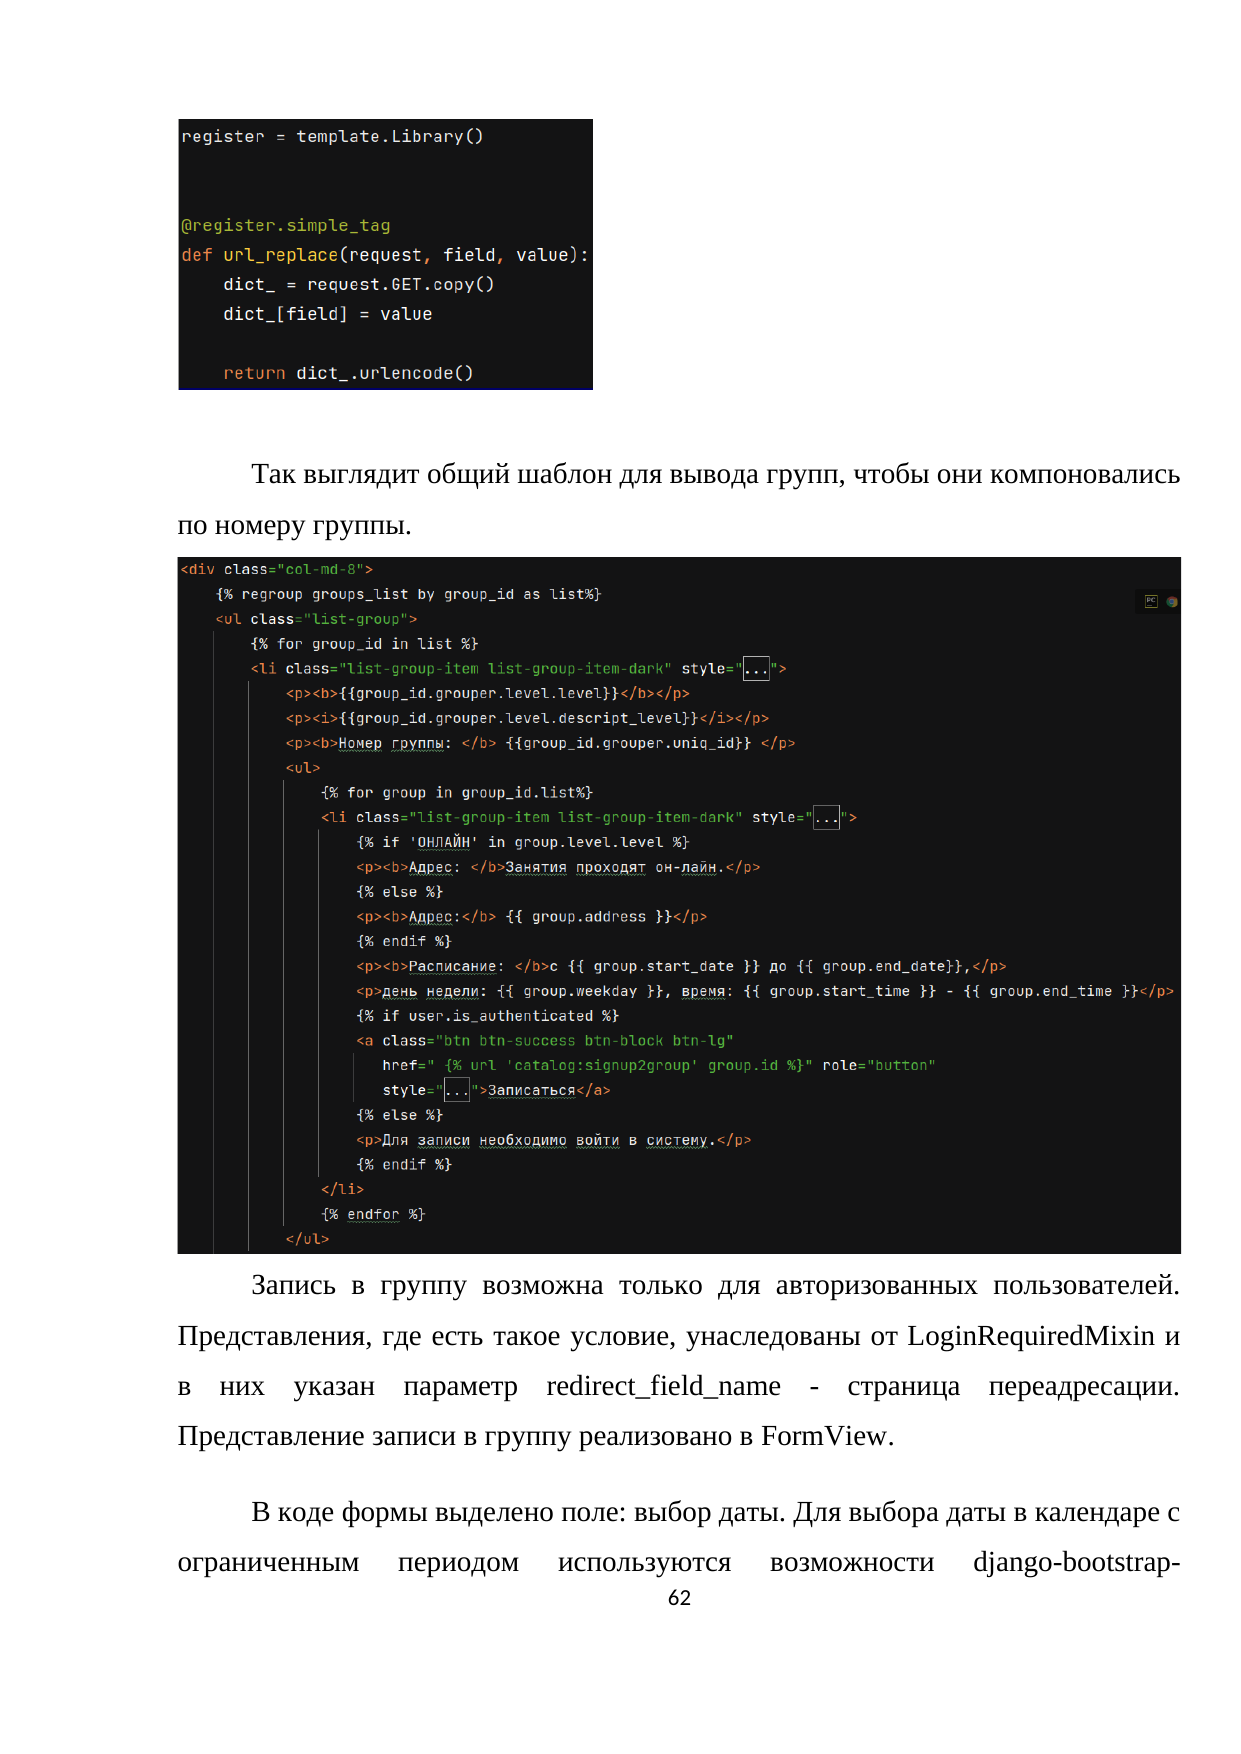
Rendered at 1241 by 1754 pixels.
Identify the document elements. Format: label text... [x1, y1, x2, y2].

picture [178, 119, 593, 390]
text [177, 1494, 1181, 1578]
picture [177, 557, 1182, 1254]
text Запись в группу возможна только для авторизованных пользователей. Представления, где есть такое условие, унаследованы от LoginRequiredMixin и в них указан параметр redirect_field_name - страница переадресации. Представление записи в группу реализовано в FormView. [177, 1267, 1181, 1452]
text Так выглядит общий шаблон для вывода групп, чтобы они компоновались по номеру группы. [177, 457, 1181, 541]
